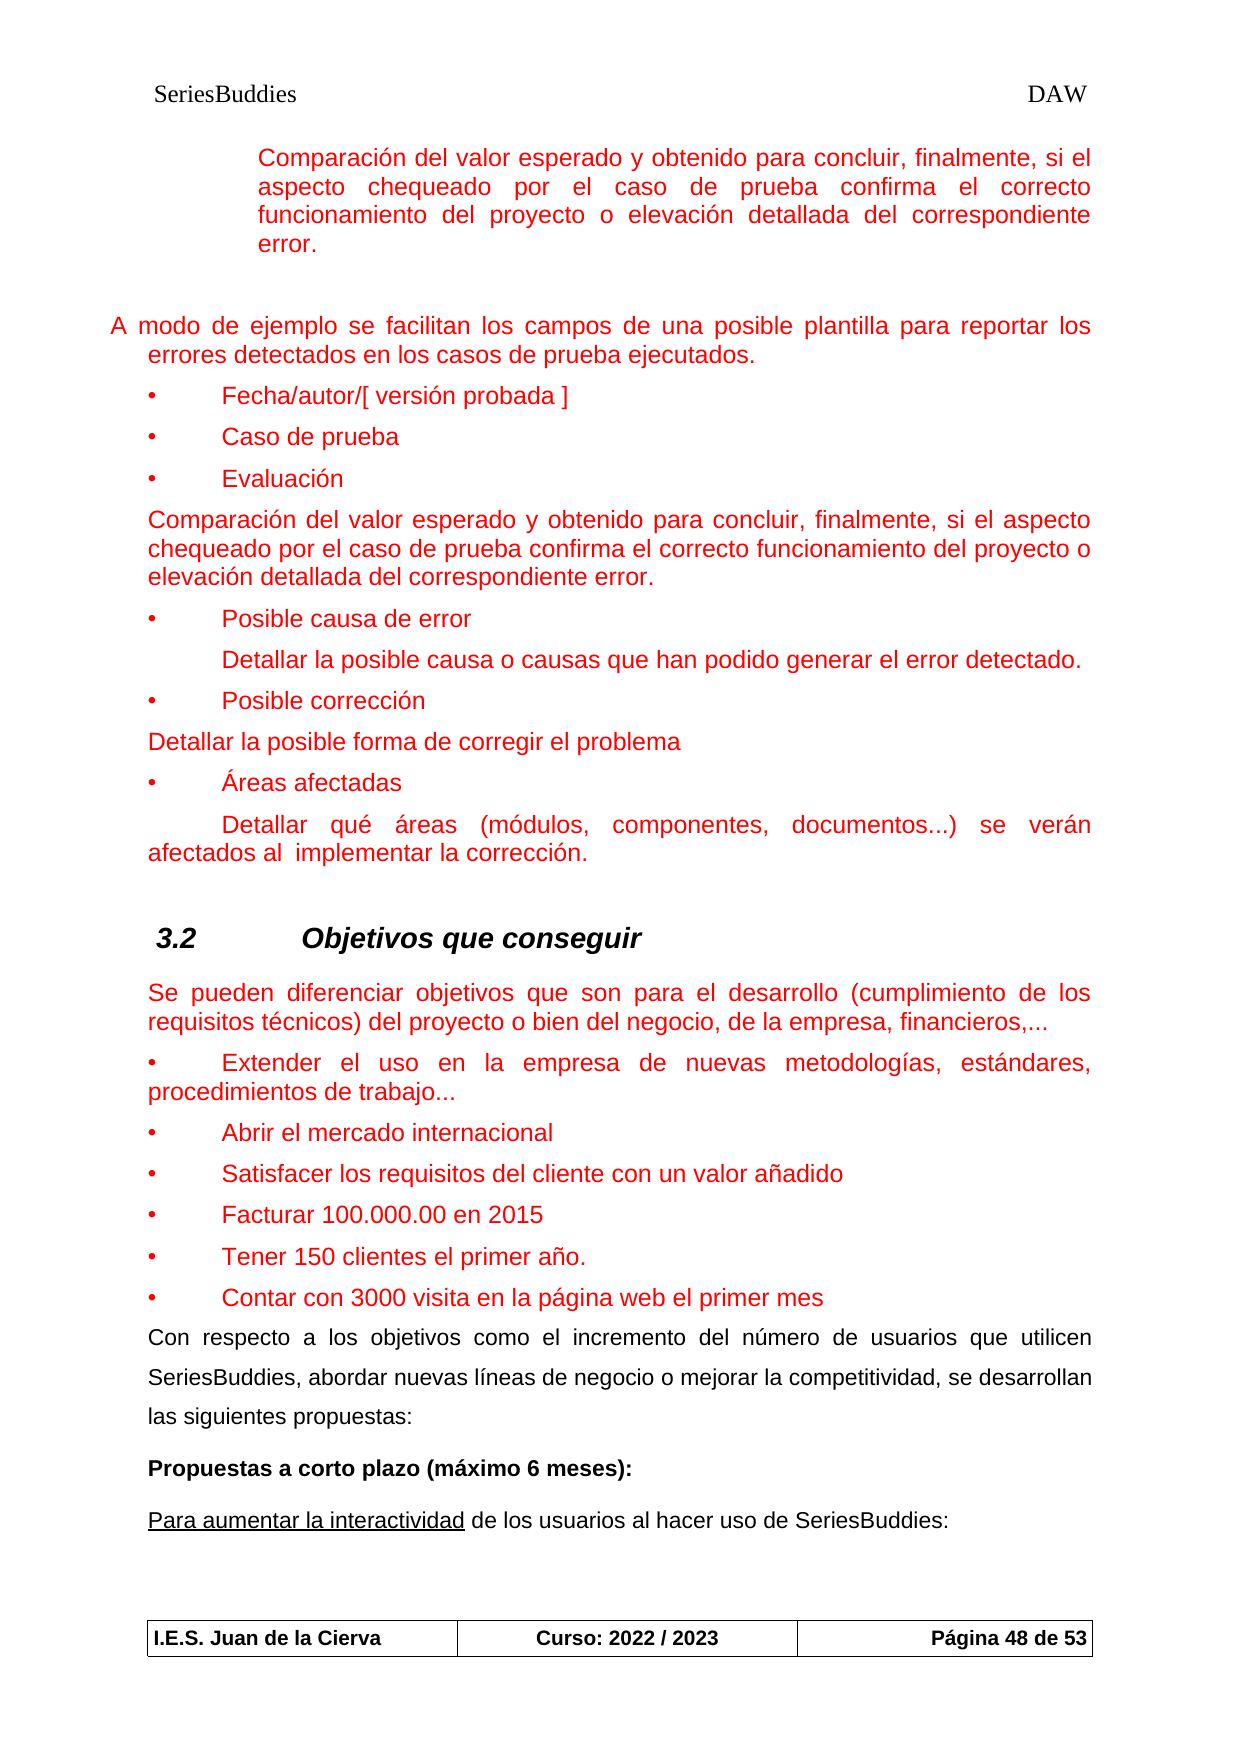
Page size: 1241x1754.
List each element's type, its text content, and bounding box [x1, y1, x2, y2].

list Facturar 100.000.00 en 2015 [148, 1200, 1093, 1229]
list Evaluación [148, 464, 1093, 492]
text Detallar la posible causa o causas que han podido generar el error detectado. [148, 645, 1093, 673]
list Extender el uso en la empresa de nuevas metodologías, estándares, procedimientos de trabajo... [148, 1048, 1093, 1105]
list Posible corrección [148, 686, 1093, 715]
list Abrir el mercado internacional [148, 1118, 1093, 1147]
list Tener 150 clientes el primer año. [148, 1241, 1093, 1270]
text Para aumentar la interactividad de los usuarios al hacer uso de SeriesBuddies: [148, 1507, 1093, 1533]
list Áreas afectadas [148, 768, 1093, 797]
list Caso de prueba [148, 422, 1093, 451]
list Contar con 3000 visita en la página web el primer mes [148, 1283, 1093, 1312]
text Comparación del valor esperado y obtenido para concluir, finalmente, si el aspecto chequeado por el caso de prueba confirma el correcto funcionamiento del proyecto o elevación detallada del correspondiente error. [148, 505, 1093, 591]
text Propuestas a corto plazo (máximo 6 meses): [148, 1455, 1093, 1481]
subtitle Objetivos que conseguir [148, 921, 1093, 954]
text Comparación del valor esperado y obtenido para concluir, finalmente, si el aspecto chequeado por el caso de prueba confirma el correcto funcionamiento del proyecto o elevación detallada del correspondiente error. [258, 143, 1093, 258]
text Detallar qué áreas (módulos, componentes, documentos...) se verán afectados al implementar la corrección. [148, 809, 1093, 867]
text Detallar la posible forma de corregir el problema [148, 727, 1093, 756]
list Satisfacer los requisitos del cliente con un valor añadido [148, 1159, 1093, 1188]
text Se pueden diferenciar objetivos que son para el desarrollo (cumplimiento de los requisitos técnicos) del proyecto o bien del negocio, de la empresa, financieros,... [148, 978, 1093, 1035]
list Posible causa de error [148, 603, 1093, 632]
text Con respecto a los objetivos como el incremento del número de usuarios que utilicen SeriesBuddies, abordar nuevas líneas de negocio o mejorar la competitividad, se desarrollan las siguientes propuestas: [148, 1324, 1093, 1429]
list Fecha/autor/[ versión probada ] [148, 381, 1093, 410]
text A modo de ejemplo se facilitan los campos de una posible plantilla para reportar los errores detectados en los casos de prueba ejecutados. [110, 311, 1093, 369]
